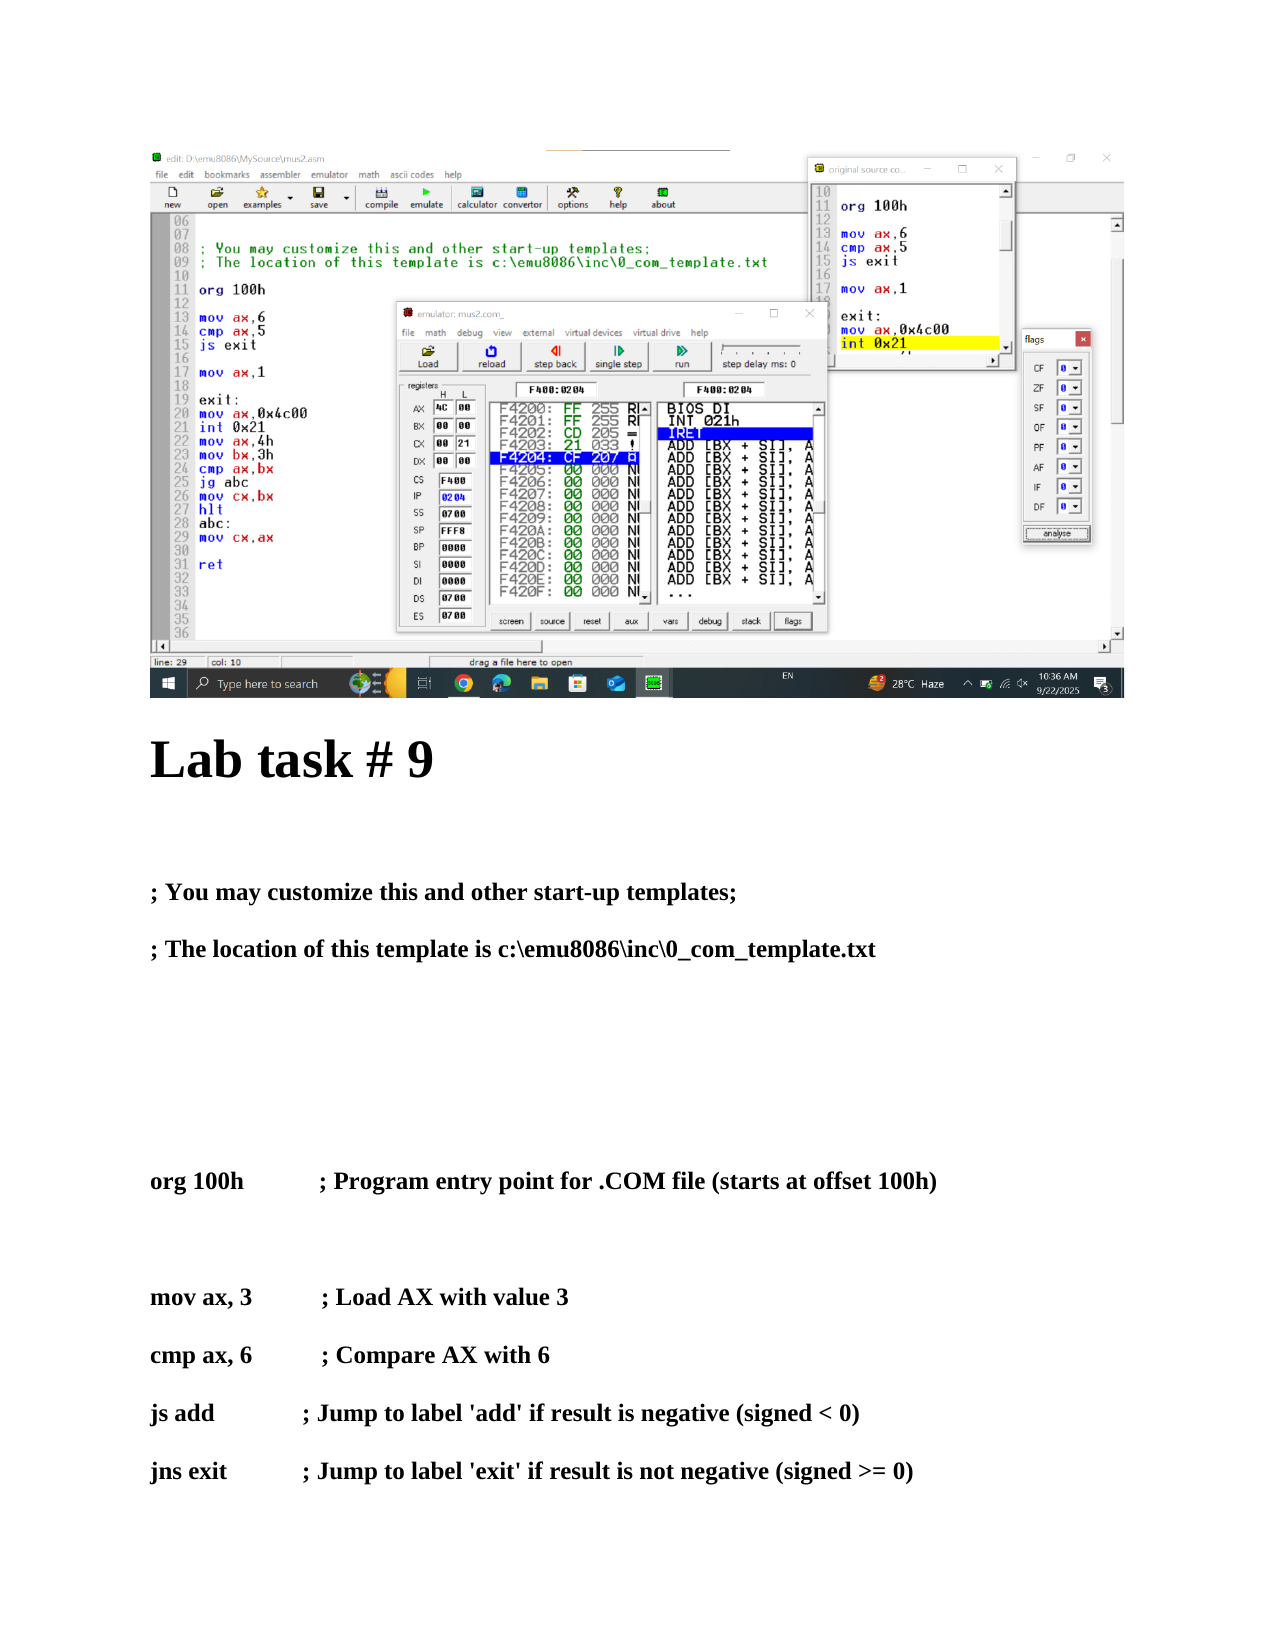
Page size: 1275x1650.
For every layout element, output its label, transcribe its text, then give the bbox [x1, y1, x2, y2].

text ; The location of this template is c:\emu8086\inc\0_com_template.txt [150, 934, 1125, 963]
text mov ax, 3 ; Load AX with value 3 [150, 1282, 1125, 1311]
text cmp ax, 6 ; Compare AX with 6 [150, 1340, 1125, 1369]
picture [150, 150, 1125, 698]
text ; You may customize this and other start-up templates; [150, 877, 1125, 905]
text Lab task # 9 [150, 727, 1125, 789]
text org 100h ; Program entry point for .COM file (starts at offset 100h) [150, 1166, 1125, 1195]
text jns exit ; Jump to label 'exit' if result is not negative (signed >= 0) [150, 1456, 1125, 1484]
text js add ; Jump to label 'add' if result is negative (signed < 0) [150, 1398, 1125, 1427]
